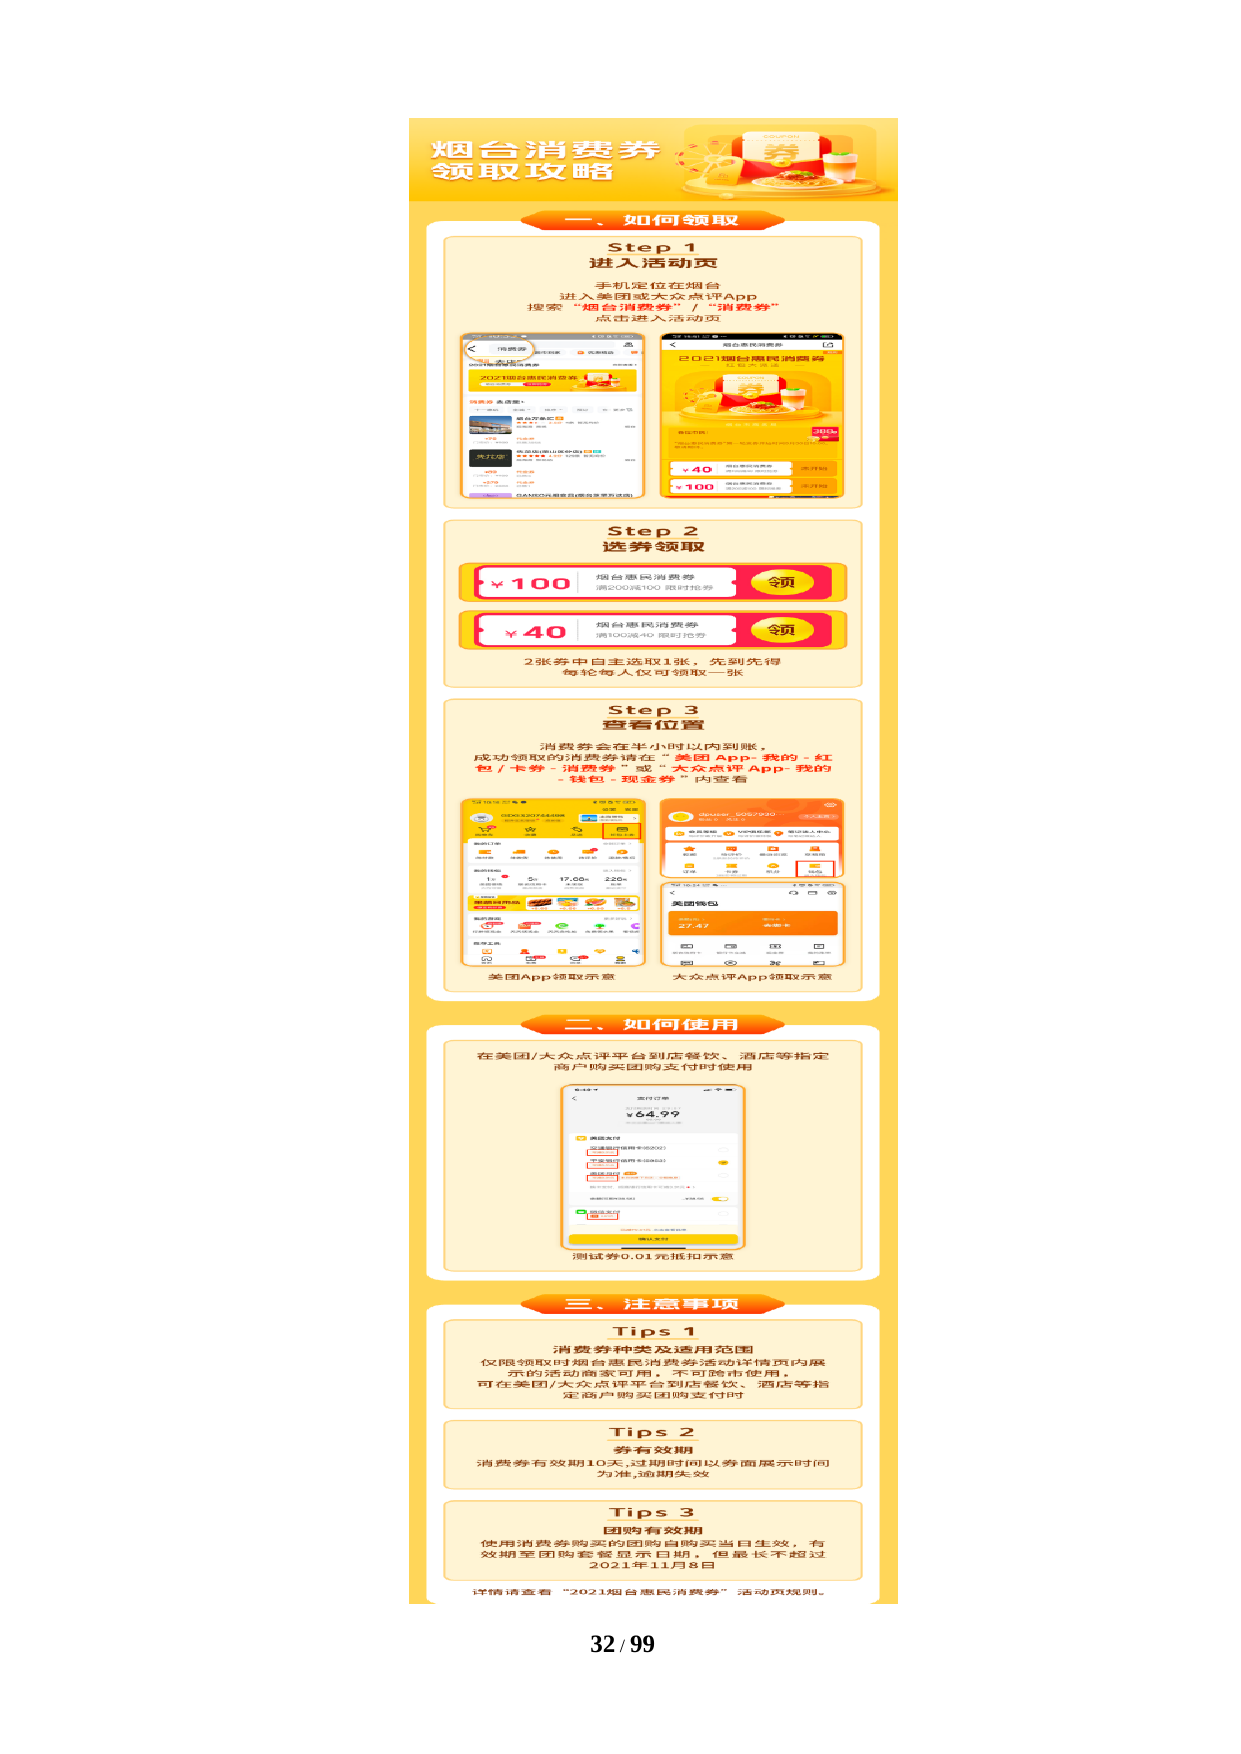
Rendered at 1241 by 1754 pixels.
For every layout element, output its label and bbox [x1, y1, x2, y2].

picture [409, 118, 898, 1604]
